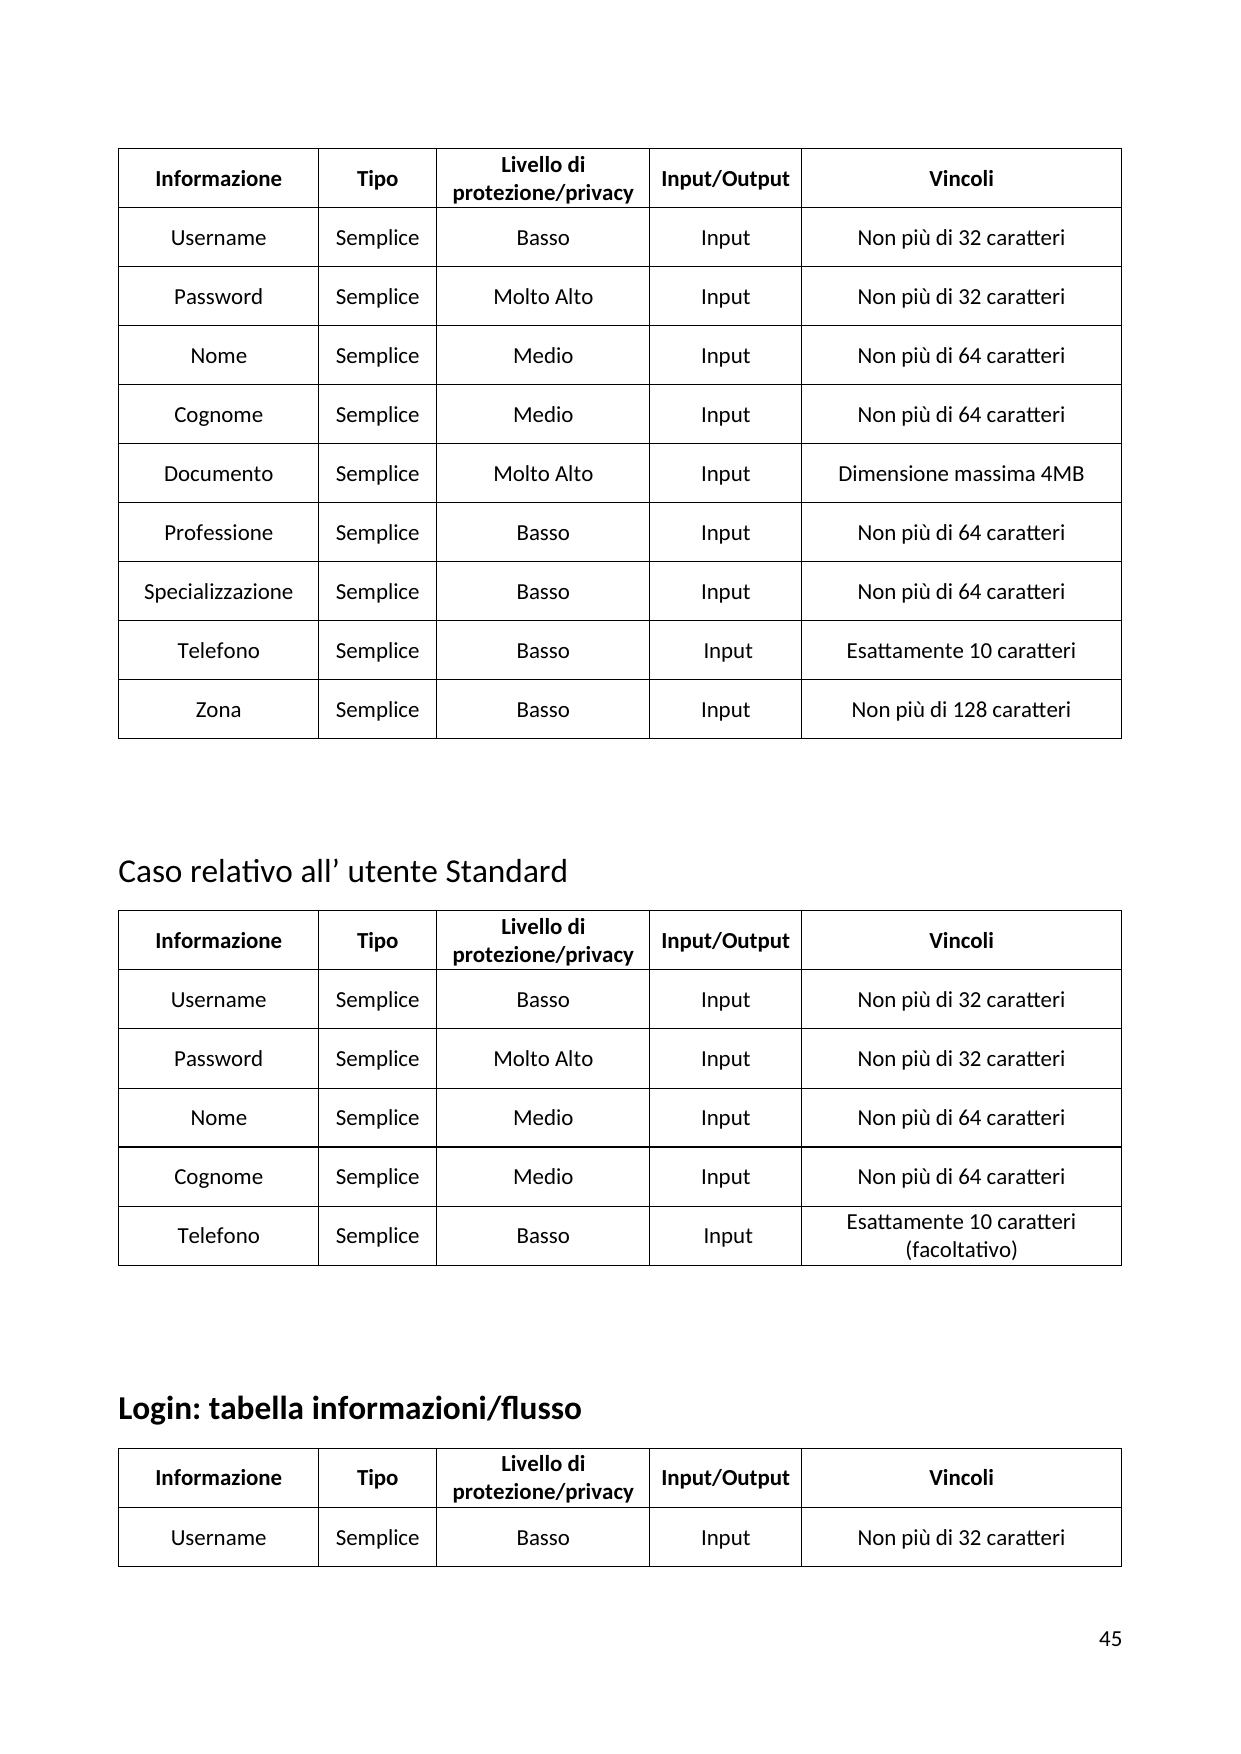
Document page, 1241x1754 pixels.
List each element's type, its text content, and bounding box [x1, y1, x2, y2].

table_cell Non più di 64 caratteri [802, 385, 1121, 443]
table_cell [802, 1508, 1121, 1566]
text Login: tabella informazioni/flusso [118, 1387, 1122, 1428]
table_cell Input [650, 1207, 801, 1264]
table_header Vincoli [802, 1449, 1121, 1507]
table_header Input/Output [650, 1449, 801, 1507]
table_cell Nome [119, 1089, 318, 1146]
table_header Tipo [319, 911, 436, 969]
table_cell Input [650, 970, 801, 1028]
table_cell Basso [437, 208, 649, 266]
table_cell Telefono [119, 621, 318, 679]
table_cell Specializzazione [119, 562, 318, 620]
table_cell Non più di 64 caratteri [802, 1089, 1121, 1146]
table_header Input/Output [650, 149, 801, 207]
table_cell Input [650, 208, 801, 266]
table_cell Cognome [119, 385, 318, 443]
table_cell Basso [437, 1207, 649, 1264]
table_cell Semplice [319, 326, 436, 384]
table_cell Basso [437, 970, 649, 1028]
table_cell Input [650, 267, 801, 325]
table_cell Molto Alto [437, 444, 649, 502]
table_header Livello di protezione/privacy [437, 149, 649, 207]
table_cell Esattamente 10 caratteri [802, 621, 1121, 679]
table_header Livello di protezione/privacy [437, 1449, 649, 1507]
table_cell Basso [437, 621, 649, 679]
table_cell Password [119, 267, 318, 325]
table_cell Semplice [319, 1089, 436, 1146]
table_cell Non più di 64 caratteri [802, 326, 1121, 384]
table_cell Semplice [319, 1148, 436, 1206]
table_cell Zona [119, 680, 318, 738]
table_cell Non più di 64 caratteri [802, 1148, 1121, 1206]
table_cell Nome [119, 326, 318, 384]
table_cell Input [650, 503, 801, 561]
table_header Informazione [119, 149, 318, 207]
table_cell Medio [437, 1148, 649, 1206]
table_cell Non più di 32 caratteri [802, 267, 1121, 325]
table_cell Documento [119, 444, 318, 502]
table_cell Molto Alto [437, 1029, 649, 1087]
table_cell Non più di 32 caratteri [802, 1029, 1121, 1087]
table_cell Semplice [319, 1508, 436, 1566]
table_cell Medio [437, 1089, 649, 1146]
table_cell Semplice [319, 444, 436, 502]
table_cell Basso [437, 680, 649, 738]
table_cell Semplice [319, 621, 436, 679]
table_header Vincoli [802, 149, 1121, 207]
table_header Vincoli [802, 911, 1121, 969]
table_cell Professione [119, 503, 318, 561]
table_cell Username [119, 208, 318, 266]
table_cell Semplice [319, 1207, 436, 1264]
table_cell Input [650, 621, 801, 679]
table_cell Password [119, 1029, 318, 1087]
table_cell Semplice [319, 1029, 436, 1087]
table_cell Cognome [119, 1148, 318, 1206]
table_cell Semplice [319, 503, 436, 561]
table_cell Semplice [319, 385, 436, 443]
table_cell Input [650, 444, 801, 502]
table_cell Input [650, 1029, 801, 1087]
table_cell Non più di 32 caratteri [802, 970, 1121, 1028]
table_cell Medio [437, 326, 649, 384]
table_cell Semplice [319, 680, 436, 738]
table_cell Input [650, 385, 801, 443]
table_cell Non più di 32 caratteri [802, 208, 1121, 266]
table_cell Non più di 64 caratteri [802, 562, 1121, 620]
table_cell Non più di 64 caratteri [802, 503, 1121, 561]
table_header Tipo [319, 1449, 436, 1507]
table_cell Telefono [119, 1207, 318, 1264]
table_cell Semplice [319, 208, 436, 266]
table_cell Medio [437, 385, 649, 443]
table_cell Esattamente 10 caratteri (facoltativo) [802, 1207, 1121, 1264]
table_cell Basso [437, 562, 649, 620]
table_cell Input [650, 326, 801, 384]
table_header Tipo [319, 149, 436, 207]
table_header Informazione [119, 1449, 318, 1507]
table_header Informazione [119, 911, 318, 969]
table_cell Input [650, 562, 801, 620]
table_cell Non più di 128 caratteri [802, 680, 1121, 738]
table_cell Input [650, 1148, 801, 1206]
table_cell Molto Alto [437, 267, 649, 325]
table_cell Dimensione massima 4MB [802, 444, 1121, 502]
table_cell Username [119, 970, 318, 1028]
text Caso relativo all’ utente Standard [118, 849, 1122, 890]
table_cell Input [650, 1508, 801, 1566]
table_cell Basso [437, 1508, 649, 1566]
table_header Input/Output [650, 911, 801, 969]
table_cell Semplice [319, 267, 436, 325]
table_header Livello di protezione/privacy [437, 911, 649, 969]
table_cell Semplice [319, 562, 436, 620]
table_cell Input [650, 1089, 801, 1146]
table_cell Username [119, 1508, 318, 1566]
table_cell Input [650, 680, 801, 738]
table_cell Semplice [319, 970, 436, 1028]
table_cell Basso [437, 503, 649, 561]
